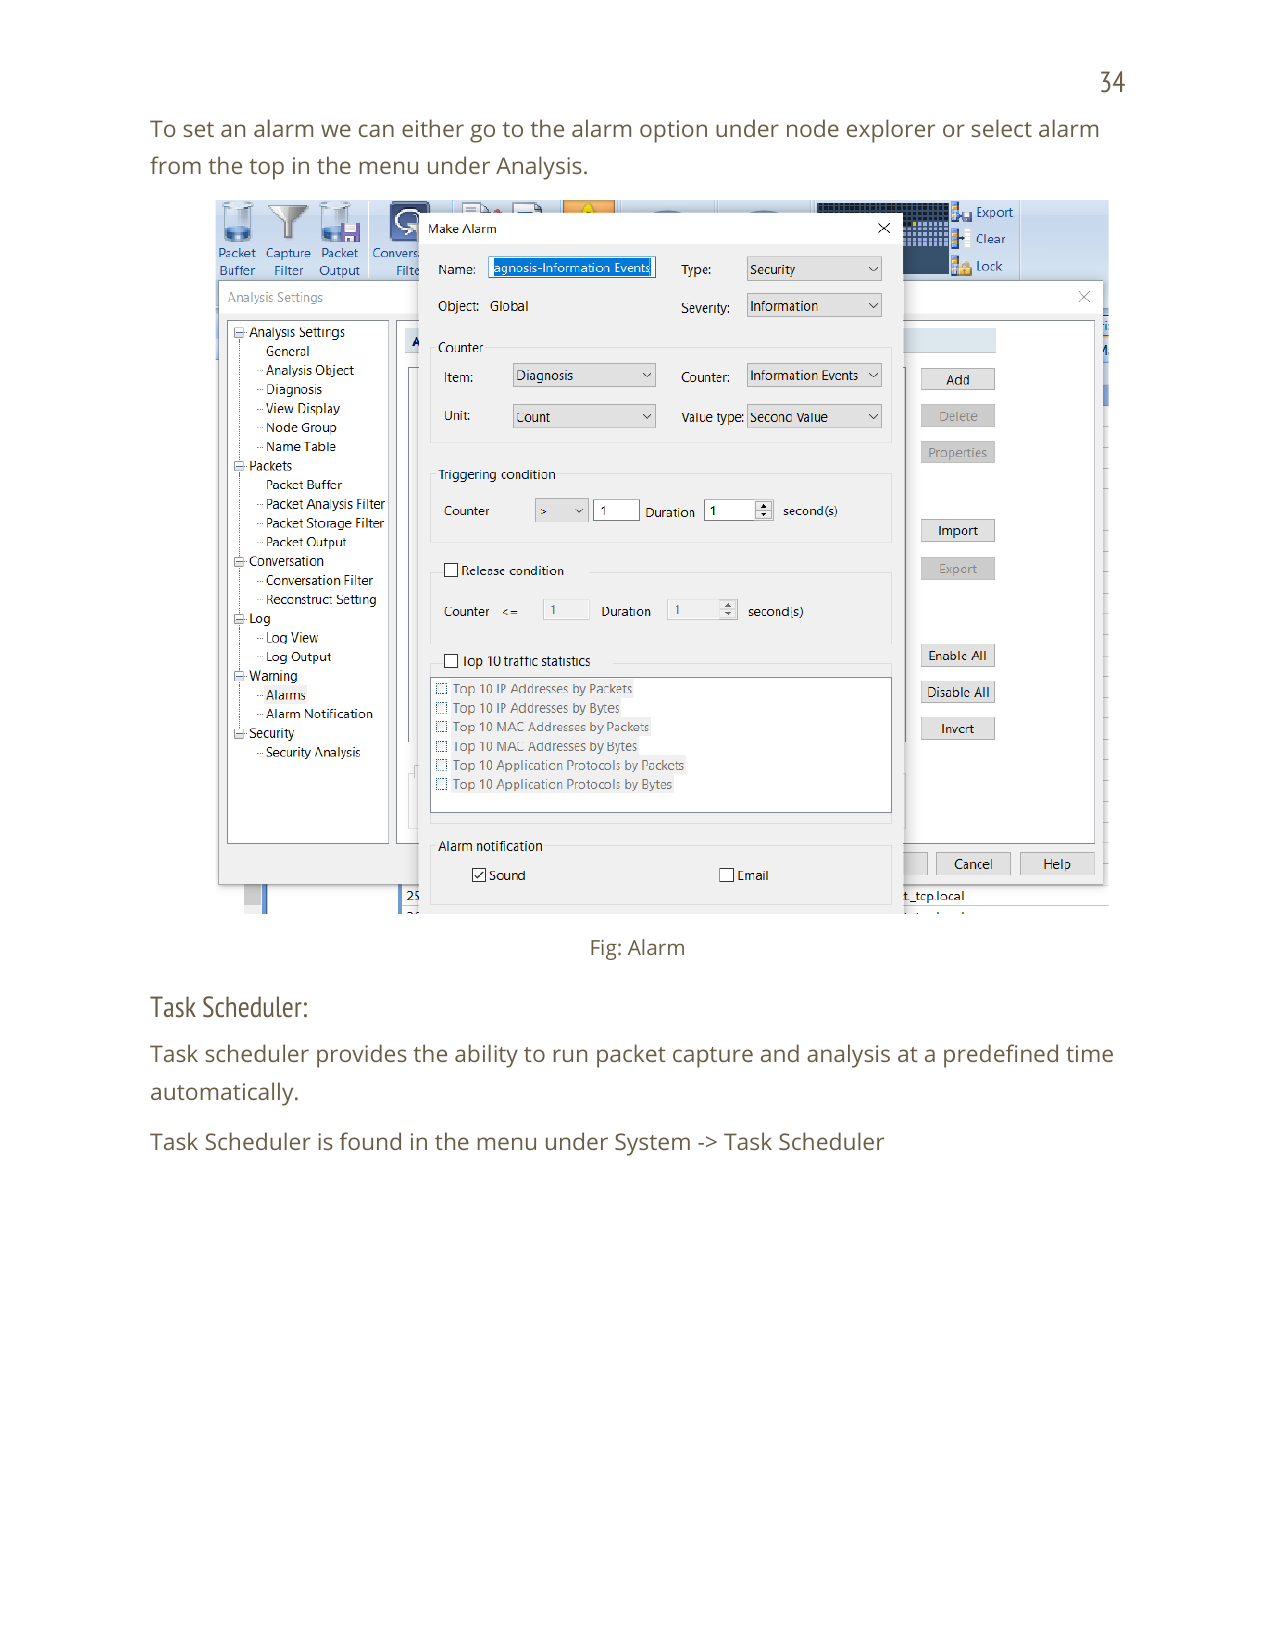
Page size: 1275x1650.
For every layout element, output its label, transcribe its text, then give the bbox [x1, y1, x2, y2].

text To set an alarm we can either go to the alarm option under node explorer or select alarm from the top in the menu under Analysis. [150, 112, 1125, 181]
subtitle Task Scheduler: [150, 988, 1125, 1025]
picture [215, 200, 1109, 914]
text Task Scheduler is found in the menu under System -> Task Scheduler [150, 1125, 1125, 1157]
text Fig: Alarm [150, 933, 1125, 961]
text Task scheduler provides the ability to run packet capture and analysis at a predefined time automatically. [150, 1038, 1125, 1107]
